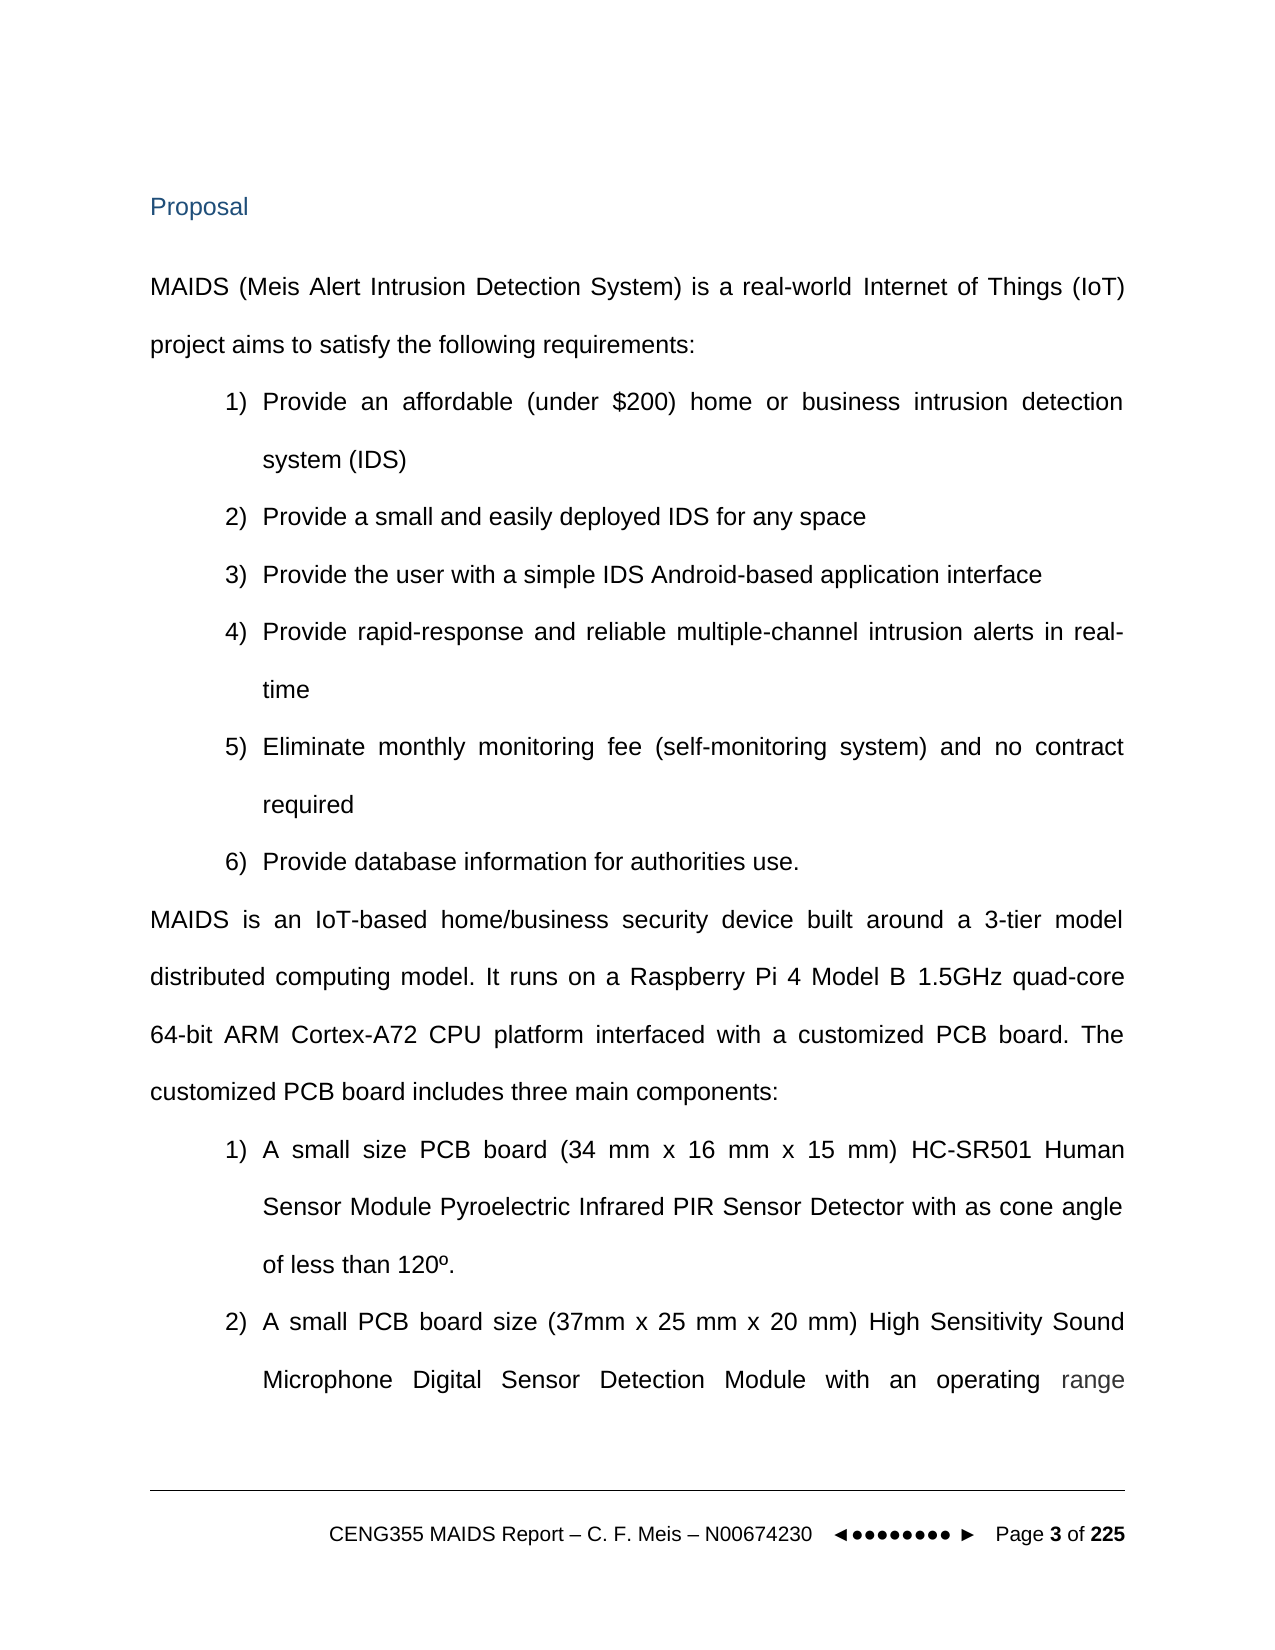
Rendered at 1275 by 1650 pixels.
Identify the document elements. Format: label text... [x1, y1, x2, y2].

subtitle Proposal [150, 192, 1125, 220]
text MAIDS (Meis Alert Intrusion Detection System) is a real-world Internet of Things (IoT) project aims to satisfy the following requirements: [150, 272, 1125, 358]
list Eliminate monthly monitoring fee (self-monitoring system) and no contract required [225, 732, 1125, 818]
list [225, 1307, 1125, 1393]
list A small size PCB board (34 mm x 16 mm x 15 mm) HC-SR501 Human Sensor Module Pyroelectric Infrared PIR Sensor Detector with as cone angle of less than 120º. [225, 1135, 1125, 1278]
list Provide rapid-response and reliable multiple-channel intrusion alerts in real-time [225, 617, 1125, 703]
text MAIDS is an IoT-based home/business security device built around a 3-tier model distributed computing model. It runs on a Raspberry Pi 4 Model B 1.5GHz quad-core 64-bit ARM Cortex-A72 CPU platform interfaced with a customized PCB board. The customized PCB board includes three main components: [150, 905, 1125, 1106]
list Provide database information for authorities use. [225, 847, 1125, 876]
list Provide the user with a simple IDS Android-based application interface [225, 560, 1125, 588]
list Provide an affordable (under $200) home or business intrusion detection system (IDS) [225, 387, 1125, 473]
list Provide a small and easily deployed IDS for any space [225, 502, 1125, 531]
